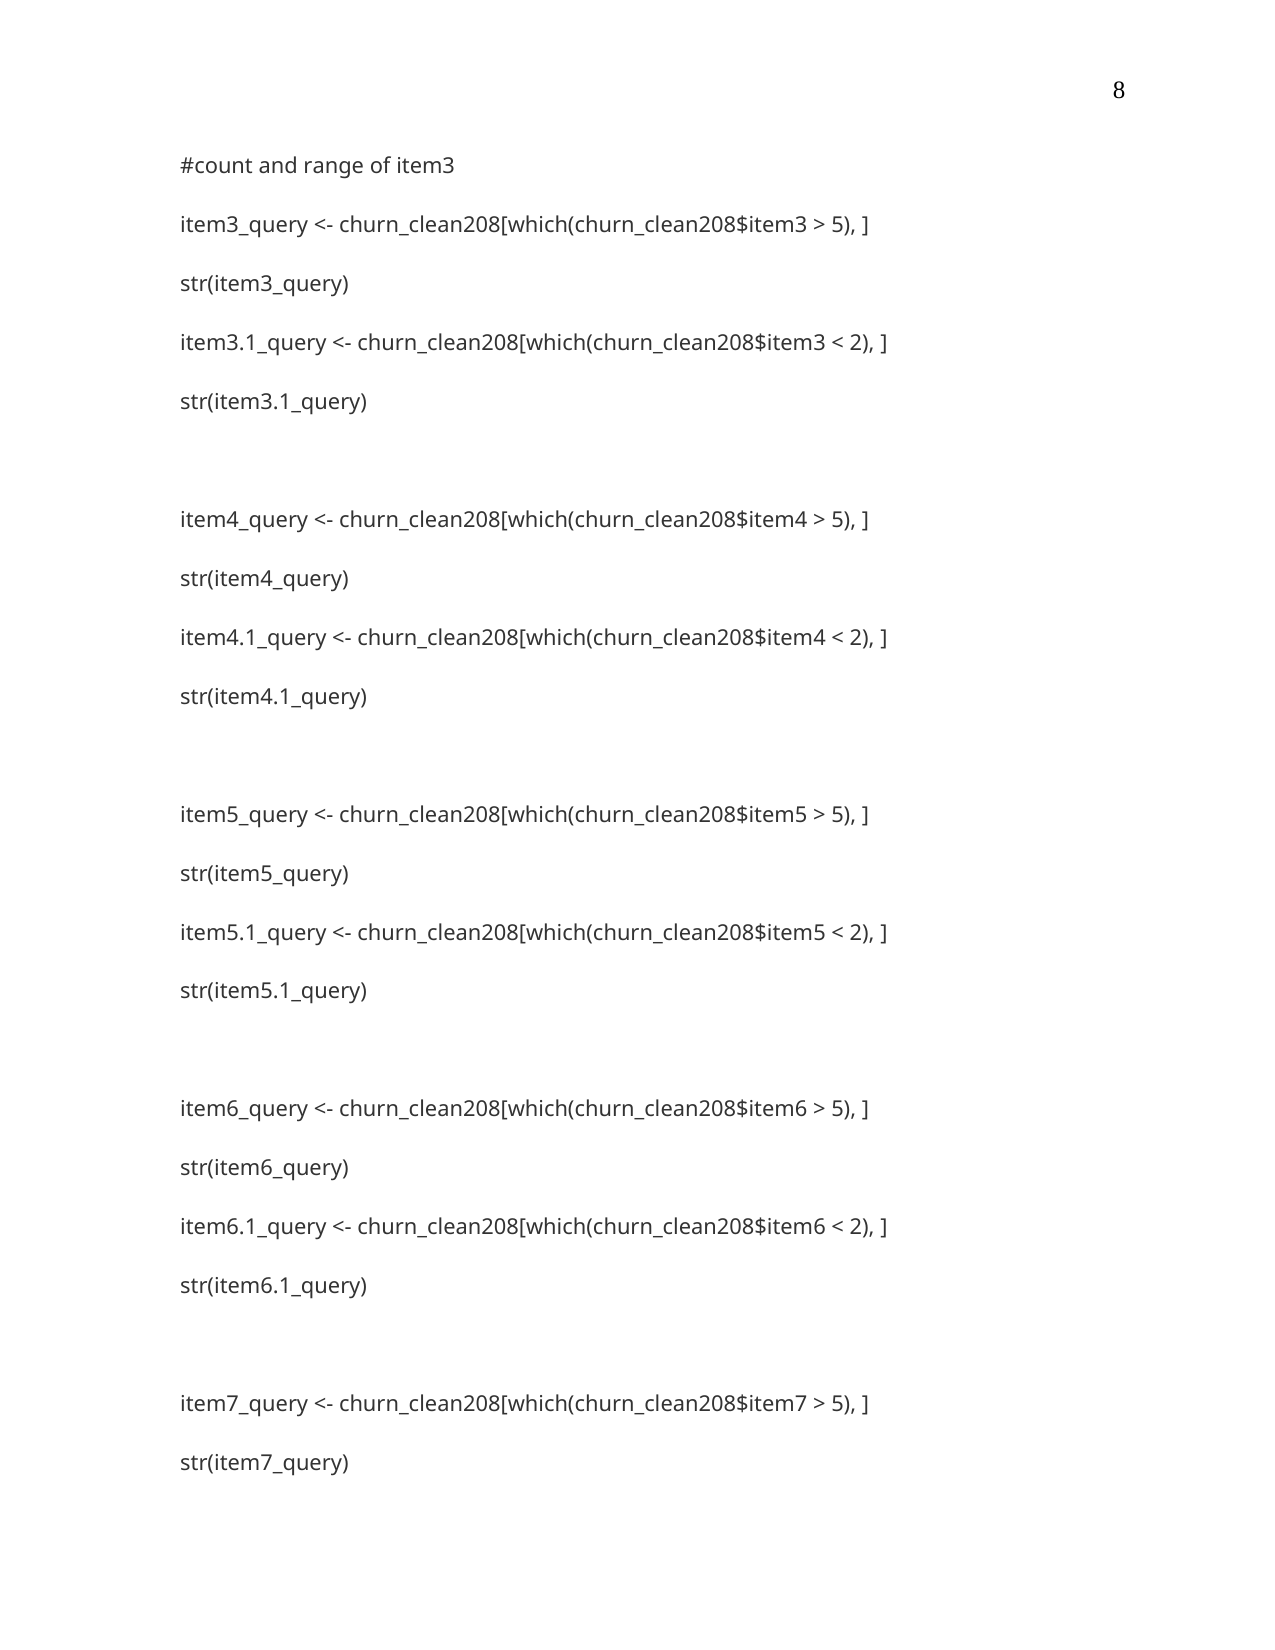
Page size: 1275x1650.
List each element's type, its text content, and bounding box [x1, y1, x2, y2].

text item5_query <- churn_clean208[which(churn_clean208$item5 > 5), ] [180, 798, 1125, 828]
text item4_query <- churn_clean208[which(churn_clean208$item4 > 5), ] [180, 504, 1125, 533]
text str(item6_query) [180, 1152, 1125, 1182]
text str(item6.1_query) [180, 1270, 1125, 1300]
text item5.1_query <- churn_clean208[which(churn_clean208$item5 < 2), ] [180, 916, 1125, 946]
text str(item4_query) [180, 563, 1125, 592]
text item7_query <- churn_clean208[which(churn_clean208$item7 > 5), ] [180, 1388, 1125, 1418]
text str(item3.1_query) [180, 386, 1125, 416]
text item4.1_query <- churn_clean208[which(churn_clean208$item4 < 2), ] [180, 622, 1125, 651]
text str(item4.1_query) [180, 681, 1125, 710]
text item6.1_query <- churn_clean208[which(churn_clean208$item6 < 2), ] [180, 1211, 1125, 1241]
text str(item7_query) [180, 1447, 1125, 1477]
text #count and range of item3 [180, 150, 1125, 180]
text item6_query <- churn_clean208[which(churn_clean208$item6 > 5), ] [180, 1093, 1125, 1123]
text item3.1_query <- churn_clean208[which(churn_clean208$item3 < 2), ] [180, 327, 1125, 357]
text str(item3_query) [180, 268, 1125, 298]
text str(item5_query) [180, 857, 1125, 887]
text str(item5.1_query) [180, 975, 1125, 1005]
text item3_query <- churn_clean208[which(churn_clean208$item3 > 5), ] [180, 209, 1125, 239]
